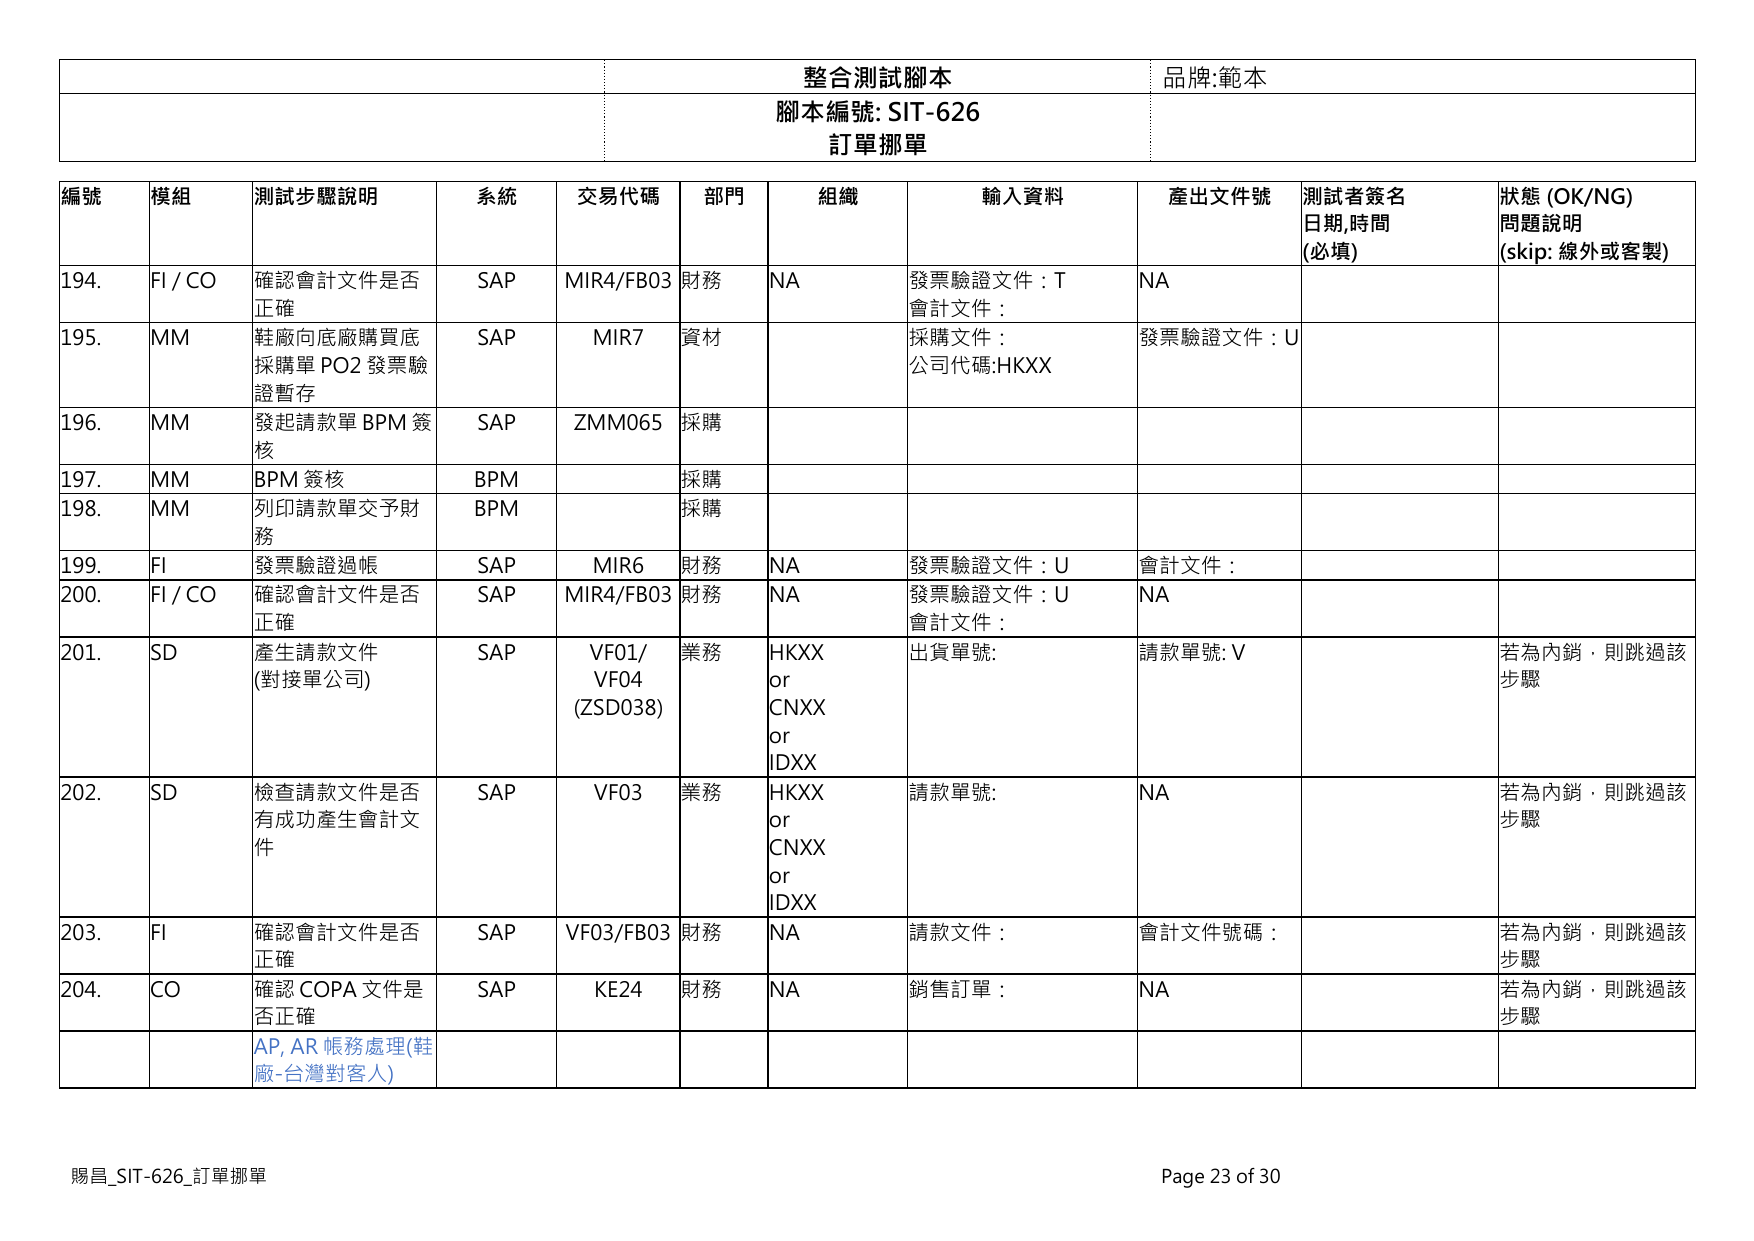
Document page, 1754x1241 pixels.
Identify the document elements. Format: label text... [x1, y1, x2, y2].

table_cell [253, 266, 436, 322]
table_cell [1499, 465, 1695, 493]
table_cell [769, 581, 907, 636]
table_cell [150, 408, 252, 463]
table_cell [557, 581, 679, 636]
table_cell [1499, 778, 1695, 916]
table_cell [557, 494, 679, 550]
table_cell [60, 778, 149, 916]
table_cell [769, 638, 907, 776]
table_header 狀態 (OK/NG) 問題說明 (skip: 線外或客製) [1499, 182, 1695, 265]
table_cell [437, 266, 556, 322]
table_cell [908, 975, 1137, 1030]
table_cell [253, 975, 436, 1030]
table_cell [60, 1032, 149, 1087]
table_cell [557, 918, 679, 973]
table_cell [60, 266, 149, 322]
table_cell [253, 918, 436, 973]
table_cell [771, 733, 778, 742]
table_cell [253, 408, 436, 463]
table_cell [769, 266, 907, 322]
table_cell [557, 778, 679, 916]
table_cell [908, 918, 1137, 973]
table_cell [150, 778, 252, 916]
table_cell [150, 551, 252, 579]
table_header 系統 [437, 182, 556, 265]
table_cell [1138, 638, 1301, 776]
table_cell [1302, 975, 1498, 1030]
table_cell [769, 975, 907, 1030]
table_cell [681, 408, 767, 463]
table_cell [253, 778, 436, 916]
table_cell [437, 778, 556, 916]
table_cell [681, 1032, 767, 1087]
table_header 編號 [60, 182, 149, 265]
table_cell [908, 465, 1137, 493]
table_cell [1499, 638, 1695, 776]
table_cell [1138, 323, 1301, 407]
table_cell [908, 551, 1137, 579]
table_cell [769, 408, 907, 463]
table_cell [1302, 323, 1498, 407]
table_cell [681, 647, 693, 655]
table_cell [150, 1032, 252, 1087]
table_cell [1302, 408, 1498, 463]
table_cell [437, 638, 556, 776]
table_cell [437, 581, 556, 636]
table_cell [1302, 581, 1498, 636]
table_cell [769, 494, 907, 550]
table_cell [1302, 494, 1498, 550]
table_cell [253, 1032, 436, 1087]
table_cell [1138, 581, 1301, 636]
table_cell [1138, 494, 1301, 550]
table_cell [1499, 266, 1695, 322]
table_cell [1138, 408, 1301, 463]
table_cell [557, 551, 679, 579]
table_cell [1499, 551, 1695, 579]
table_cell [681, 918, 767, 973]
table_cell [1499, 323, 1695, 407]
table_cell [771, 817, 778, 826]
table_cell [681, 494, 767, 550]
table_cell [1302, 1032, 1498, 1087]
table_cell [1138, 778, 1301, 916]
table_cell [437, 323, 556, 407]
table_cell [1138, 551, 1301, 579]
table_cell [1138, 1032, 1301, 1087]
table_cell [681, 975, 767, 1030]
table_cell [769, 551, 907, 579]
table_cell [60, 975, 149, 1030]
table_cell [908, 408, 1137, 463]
table_header 交易代碼 [557, 182, 679, 265]
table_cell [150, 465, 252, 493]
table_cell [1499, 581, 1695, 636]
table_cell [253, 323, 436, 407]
table_header 組織 [769, 182, 907, 265]
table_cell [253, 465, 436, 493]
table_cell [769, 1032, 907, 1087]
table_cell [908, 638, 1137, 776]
table_header 模組 [150, 182, 252, 265]
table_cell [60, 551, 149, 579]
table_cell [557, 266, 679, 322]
table_header 測試步驟說明 [253, 182, 436, 265]
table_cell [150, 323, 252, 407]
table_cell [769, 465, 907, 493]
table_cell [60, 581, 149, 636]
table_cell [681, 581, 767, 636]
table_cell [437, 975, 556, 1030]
table_header 輸入資料 [908, 182, 1137, 265]
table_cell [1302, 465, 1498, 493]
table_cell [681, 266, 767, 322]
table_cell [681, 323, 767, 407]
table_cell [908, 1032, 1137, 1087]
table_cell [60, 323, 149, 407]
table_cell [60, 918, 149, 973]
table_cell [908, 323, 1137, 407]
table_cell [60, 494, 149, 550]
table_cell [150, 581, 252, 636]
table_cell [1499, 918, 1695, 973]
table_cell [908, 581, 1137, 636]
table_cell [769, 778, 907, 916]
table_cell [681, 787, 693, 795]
table_header 部門 [681, 182, 767, 265]
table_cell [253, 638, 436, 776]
table_header 測試者簽名 日期,時間 (必填) [1302, 182, 1498, 265]
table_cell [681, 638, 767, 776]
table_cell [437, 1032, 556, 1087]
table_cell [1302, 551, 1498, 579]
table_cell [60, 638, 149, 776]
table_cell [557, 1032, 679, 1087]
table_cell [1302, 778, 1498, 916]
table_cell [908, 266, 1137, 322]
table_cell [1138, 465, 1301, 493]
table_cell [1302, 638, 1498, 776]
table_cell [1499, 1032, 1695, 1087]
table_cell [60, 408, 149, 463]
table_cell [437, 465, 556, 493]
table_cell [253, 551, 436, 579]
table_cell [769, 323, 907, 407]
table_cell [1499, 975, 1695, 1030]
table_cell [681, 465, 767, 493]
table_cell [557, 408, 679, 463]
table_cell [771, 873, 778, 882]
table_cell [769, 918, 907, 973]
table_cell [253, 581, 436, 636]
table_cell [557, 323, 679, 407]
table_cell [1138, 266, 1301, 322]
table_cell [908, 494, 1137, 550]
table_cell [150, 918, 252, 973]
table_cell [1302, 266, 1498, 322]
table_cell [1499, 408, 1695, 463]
table_header 產出文件號 [1138, 182, 1301, 265]
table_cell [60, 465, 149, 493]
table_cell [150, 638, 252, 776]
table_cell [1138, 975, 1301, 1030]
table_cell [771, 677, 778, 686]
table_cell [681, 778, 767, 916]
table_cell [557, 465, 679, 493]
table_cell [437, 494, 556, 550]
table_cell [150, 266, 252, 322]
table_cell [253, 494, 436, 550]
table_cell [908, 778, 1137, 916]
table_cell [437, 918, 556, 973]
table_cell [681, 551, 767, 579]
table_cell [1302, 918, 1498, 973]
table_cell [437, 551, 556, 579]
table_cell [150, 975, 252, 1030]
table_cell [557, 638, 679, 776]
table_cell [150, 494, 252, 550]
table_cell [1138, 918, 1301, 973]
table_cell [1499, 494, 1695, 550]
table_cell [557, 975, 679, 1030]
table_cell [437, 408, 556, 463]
